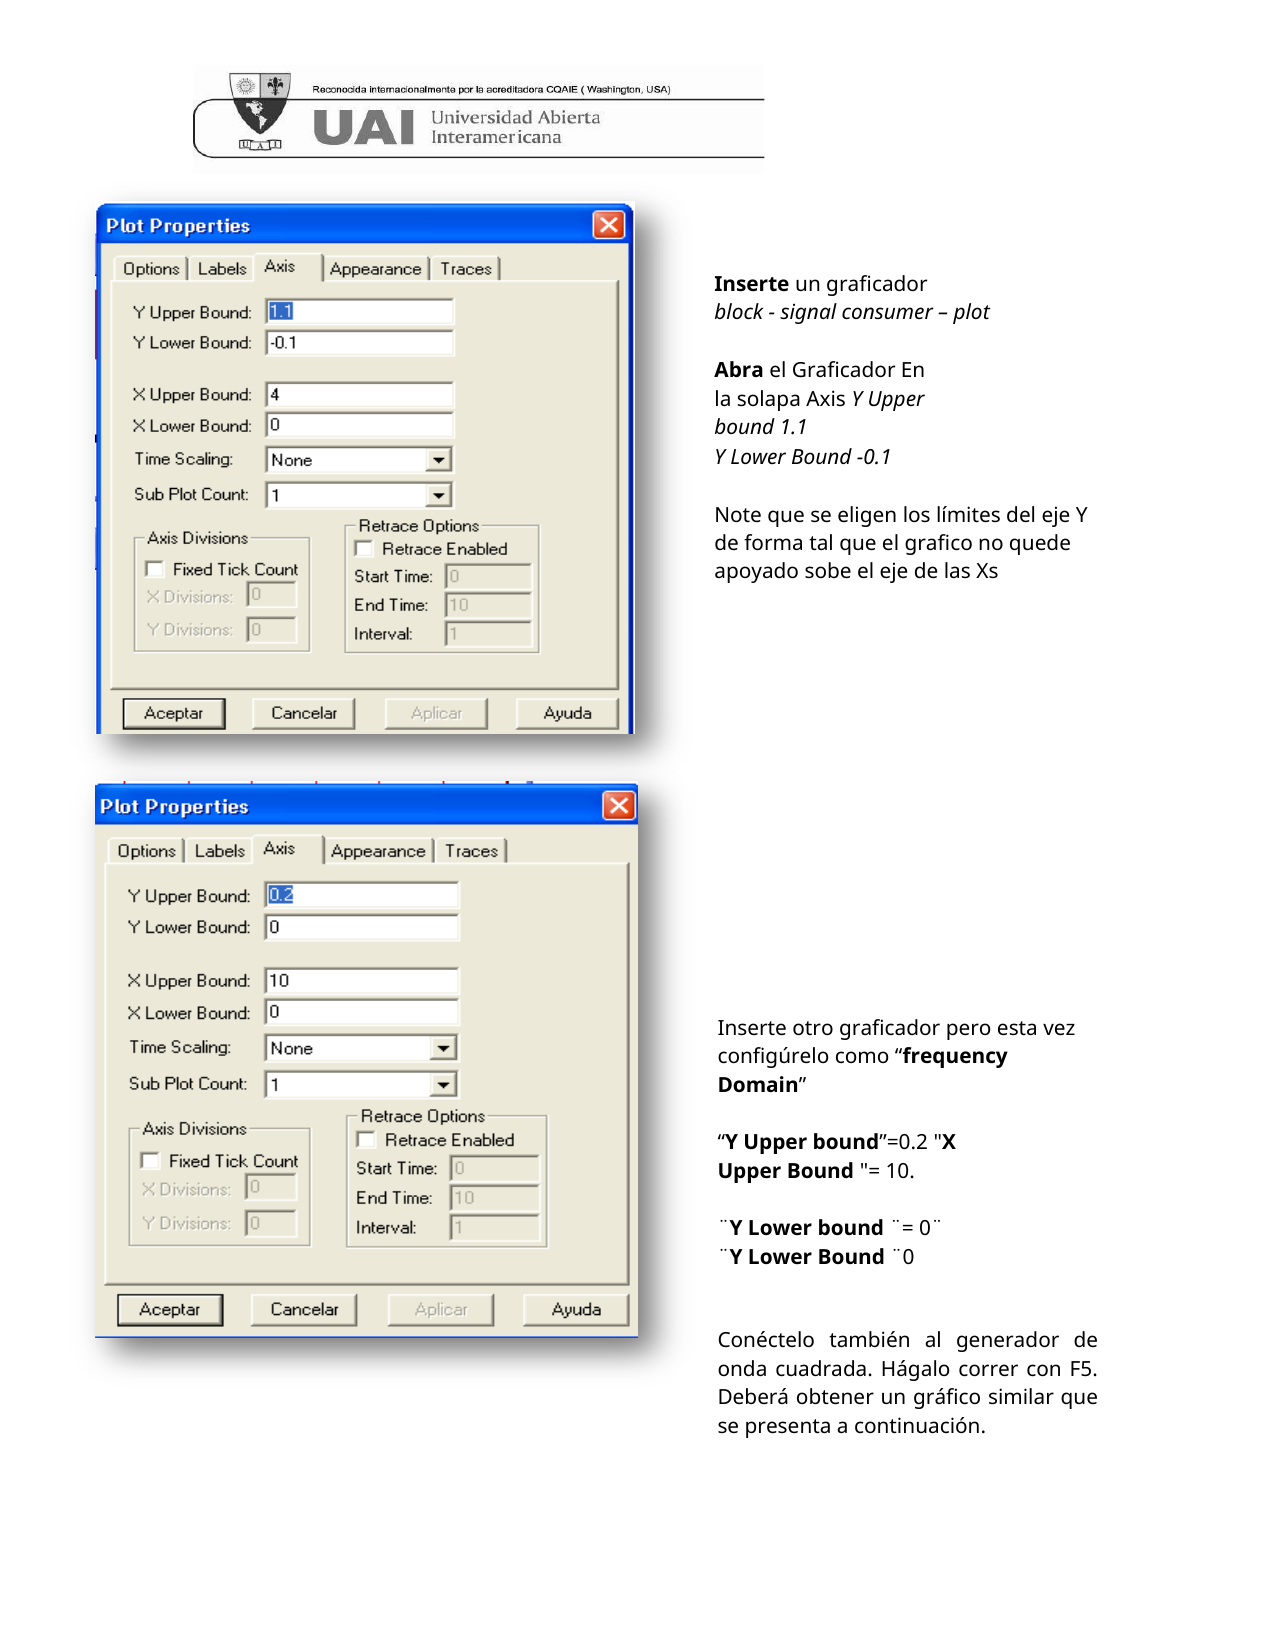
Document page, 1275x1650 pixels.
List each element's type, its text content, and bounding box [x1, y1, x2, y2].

text ¨Y Lower bound ¨= 0¨ [717, 1213, 1185, 1242]
text Y Lower Bound -0.1 [714, 442, 1185, 470]
text Abra el Graficador En la solapa Axis Y Upper bound 1.1 [714, 356, 947, 441]
text Note que se eligen los límites del eje Y de forma tal que el grafico no quede apoyado sobe el eje de las Xs [714, 500, 1097, 585]
picture [63, 65, 764, 1395]
text Inserte otro graficador pero esta vez configúrelo como “frequency Domain” [717, 1013, 1099, 1098]
text Inserte un graficador [714, 269, 1185, 297]
text Conéctelo también al generador de onda cuadrada. Hágalo correr con F5. Deberá obtener un gráfico similar que se presenta a continuación. [717, 1325, 1098, 1439]
text “Y Upper bound”=0.2 "X Upper Bound "= 10. [717, 1127, 1015, 1184]
subtitle ¨Y Lower Bound ¨0 [717, 1242, 1185, 1271]
text block - signal consumer – plot [714, 297, 1185, 326]
